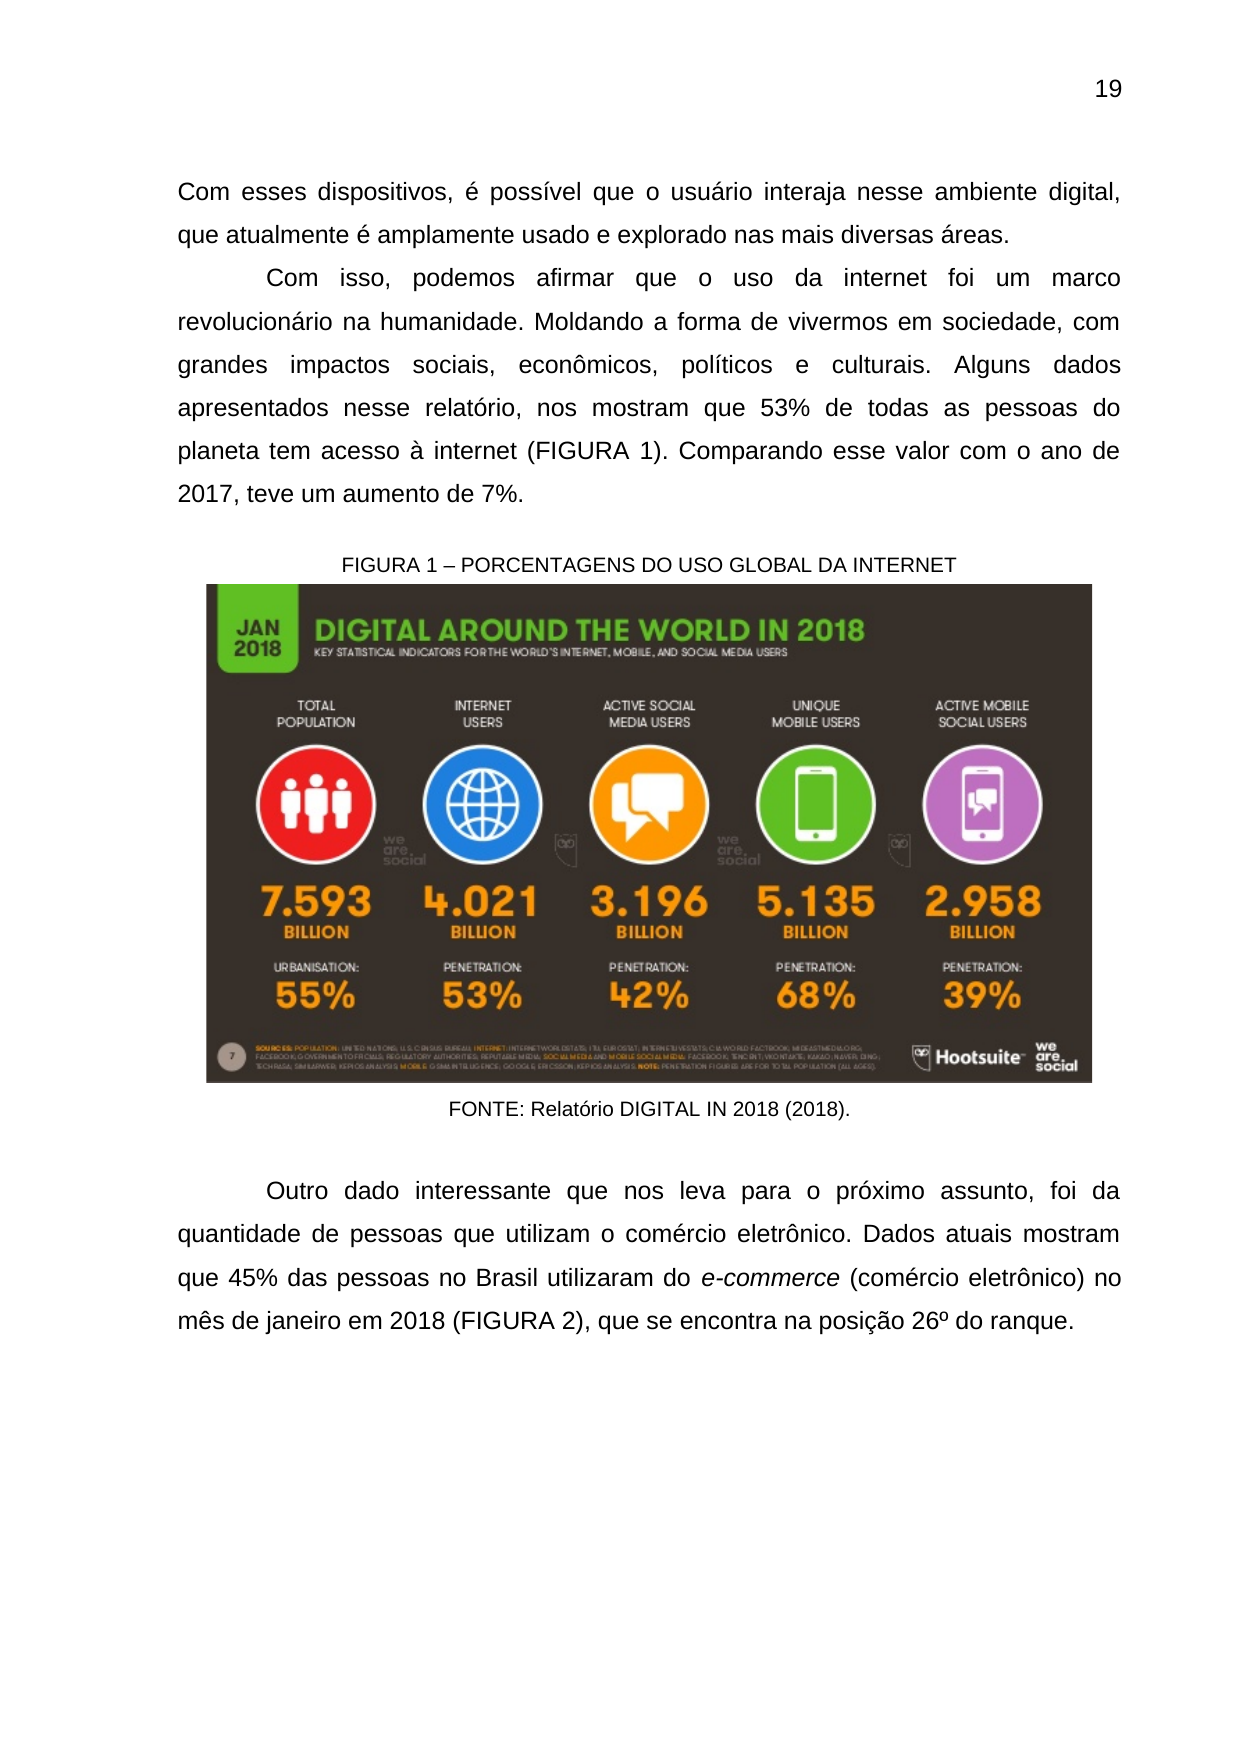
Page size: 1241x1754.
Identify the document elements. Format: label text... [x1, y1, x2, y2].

picture [206, 584, 1093, 1083]
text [177, 177, 1122, 249]
text Outro dado interessante que nos leva para o próximo assunto, foi da quantidade de pessoas que utilizam o comércio eletrônico. Dados atuais mostram que 45% das pessoas no Brasil utilizaram do e-commerce (comércio eletrônico) no mês de janeiro em 2018 (FIGURA 2), que se encontra na posição 26º do ranque. [177, 1176, 1122, 1334]
text Com isso, podemos afirmar que o uso da internet foi um marco revolucionário na humanidade. Moldando a forma de vivermos em sociedade, com grandes impactos sociais, econômicos, políticos e culturais. Alguns dados apresentados nesse relatório, nos mostram que 53% de todas as pessoas do planeta tem acesso à internet (FIGURA 1). Comparando esse valor com o ano de 2017, teve um aumento de 7%. [177, 263, 1122, 508]
